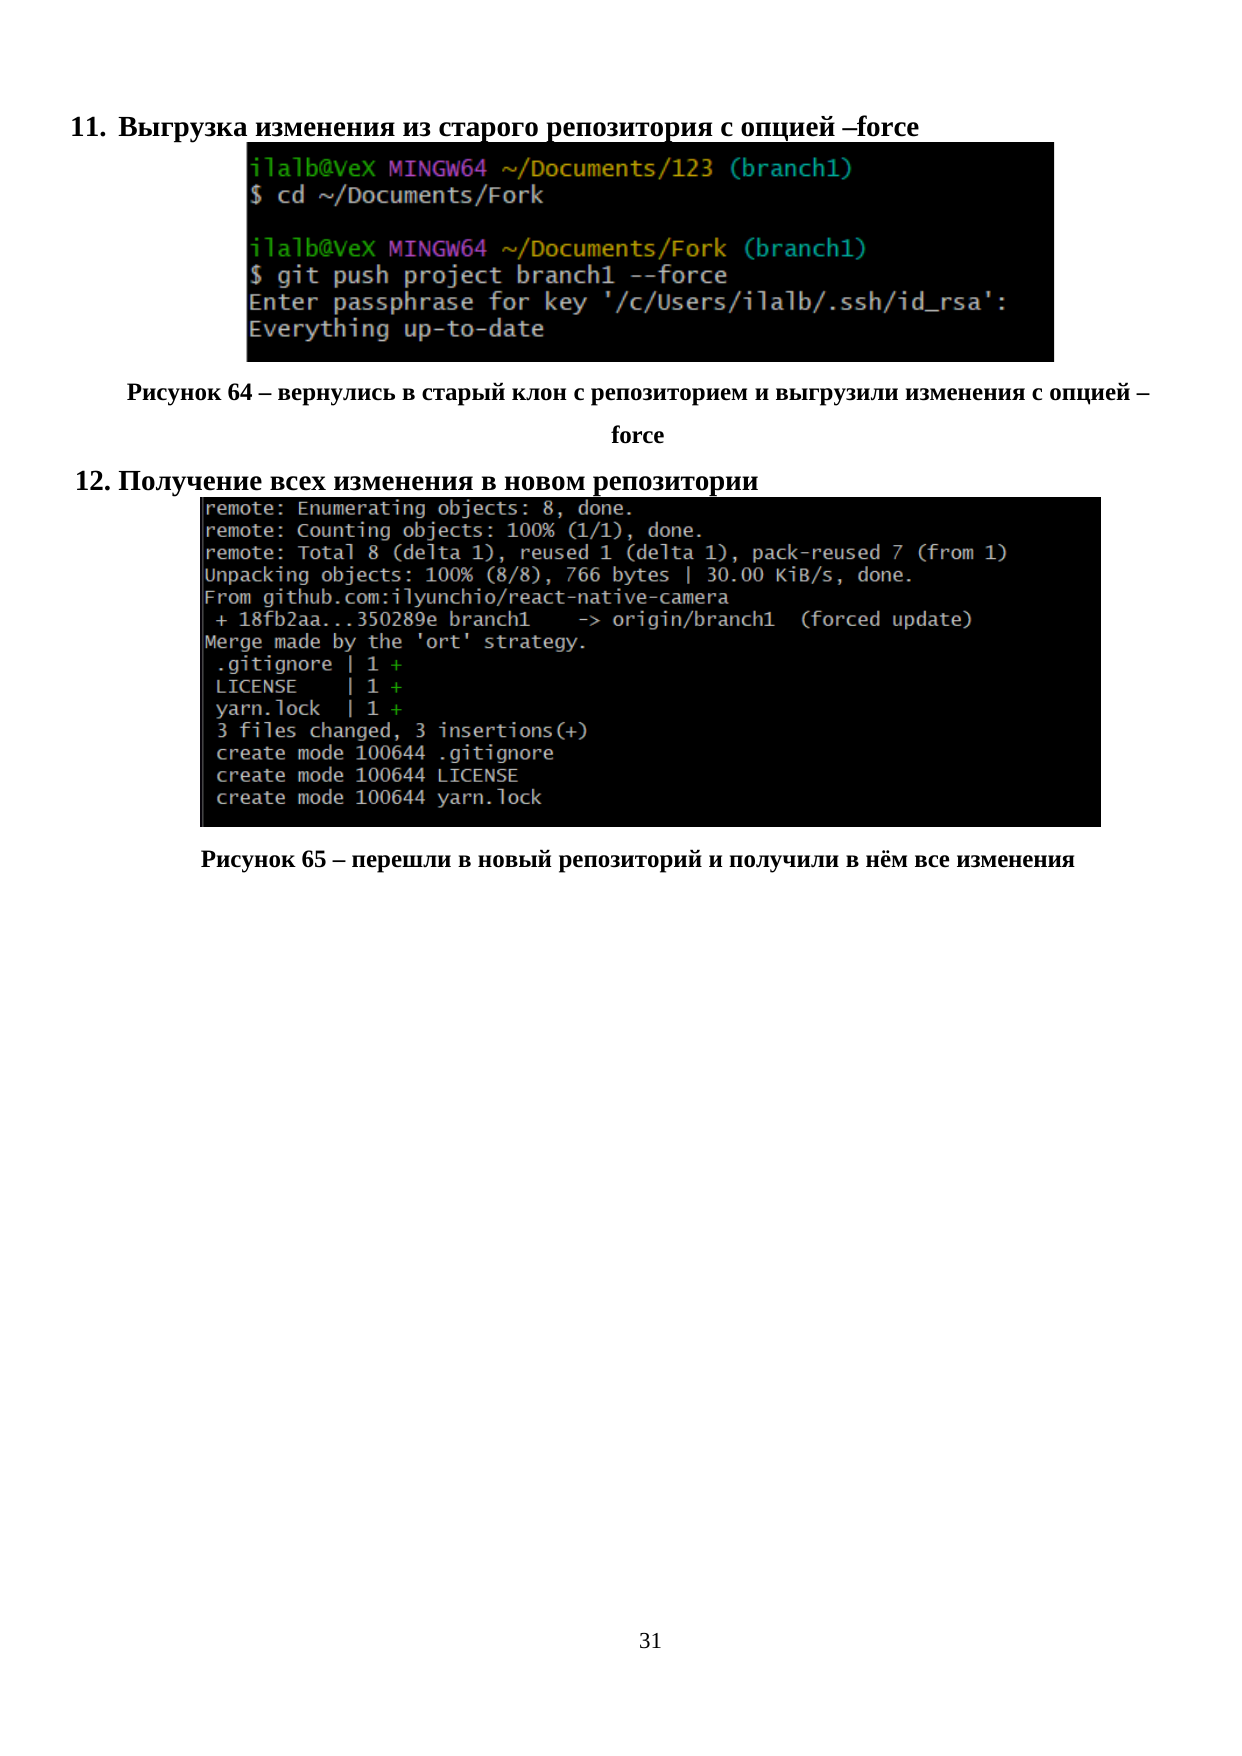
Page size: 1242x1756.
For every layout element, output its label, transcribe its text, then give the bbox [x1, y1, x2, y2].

subtitle Выгрузка изменения из старого репозитория с опцией –force [70, 109, 1183, 143]
subtitle Получение всех изменения в новом репозитории [74, 463, 1183, 496]
text Рисунок 64 – вернулись в старый клон с репозиторием и выгрузили изменения с опцией –force [118, 377, 1158, 448]
text Рисунок 65 – перешли в новый репозиторий и получили в нём все изменения [118, 844, 1158, 873]
picture [246, 142, 1055, 362]
picture [200, 497, 1101, 827]
